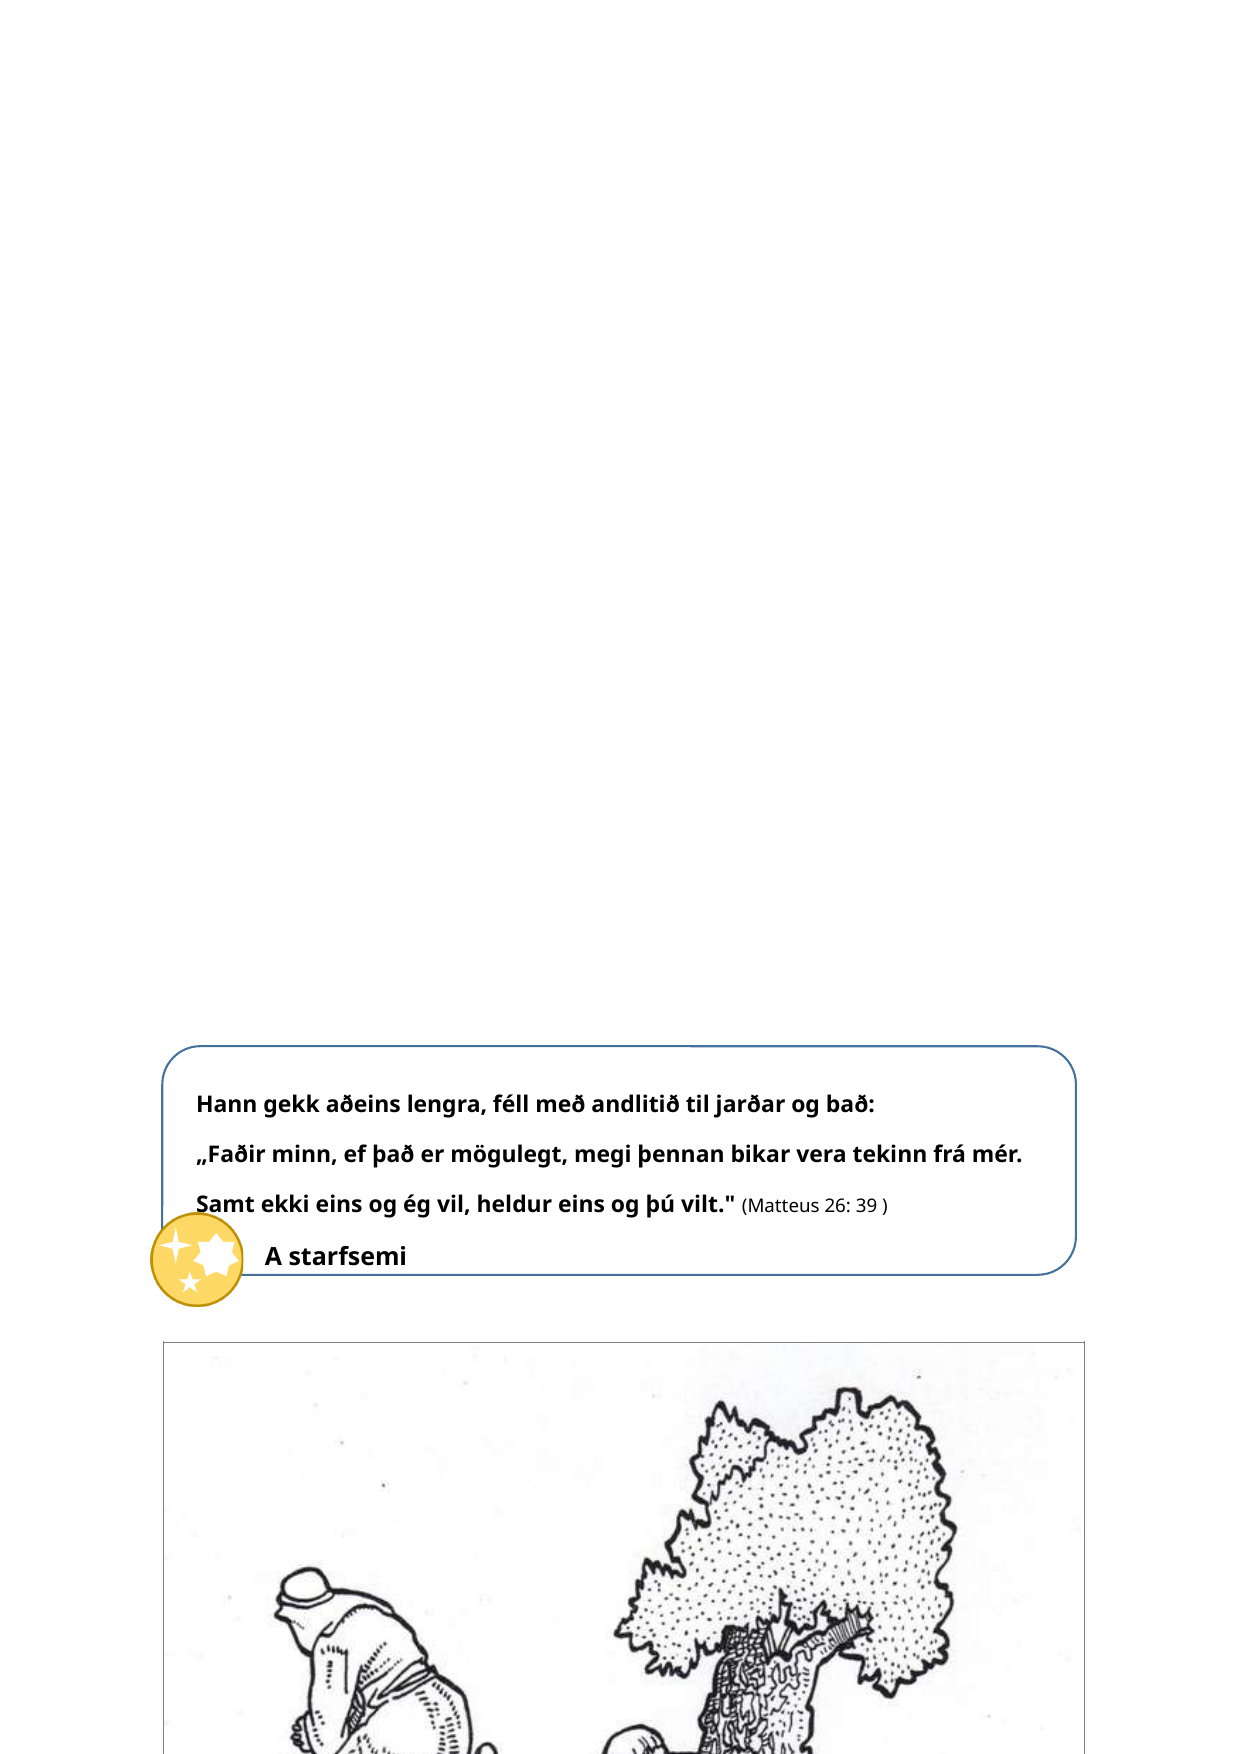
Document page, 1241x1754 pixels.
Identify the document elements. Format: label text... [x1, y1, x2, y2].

picture [164, 1343, 1084, 1754]
text Samt ekki eins og ég vil, heldur eins og þú vilt." (Matteus 26: 39 ) [150, 1188, 1090, 1220]
picture [150, 1212, 244, 1307]
text „Faðir minn, ef það er mögulegt, megi þennan bikar vera tekinn frá mér. [150, 1138, 1090, 1169]
text Hann gekk aðeins lengra, féll með andlitið til jarðar og bað: [150, 1088, 1090, 1119]
text A starfsemi [244, 1239, 1090, 1273]
